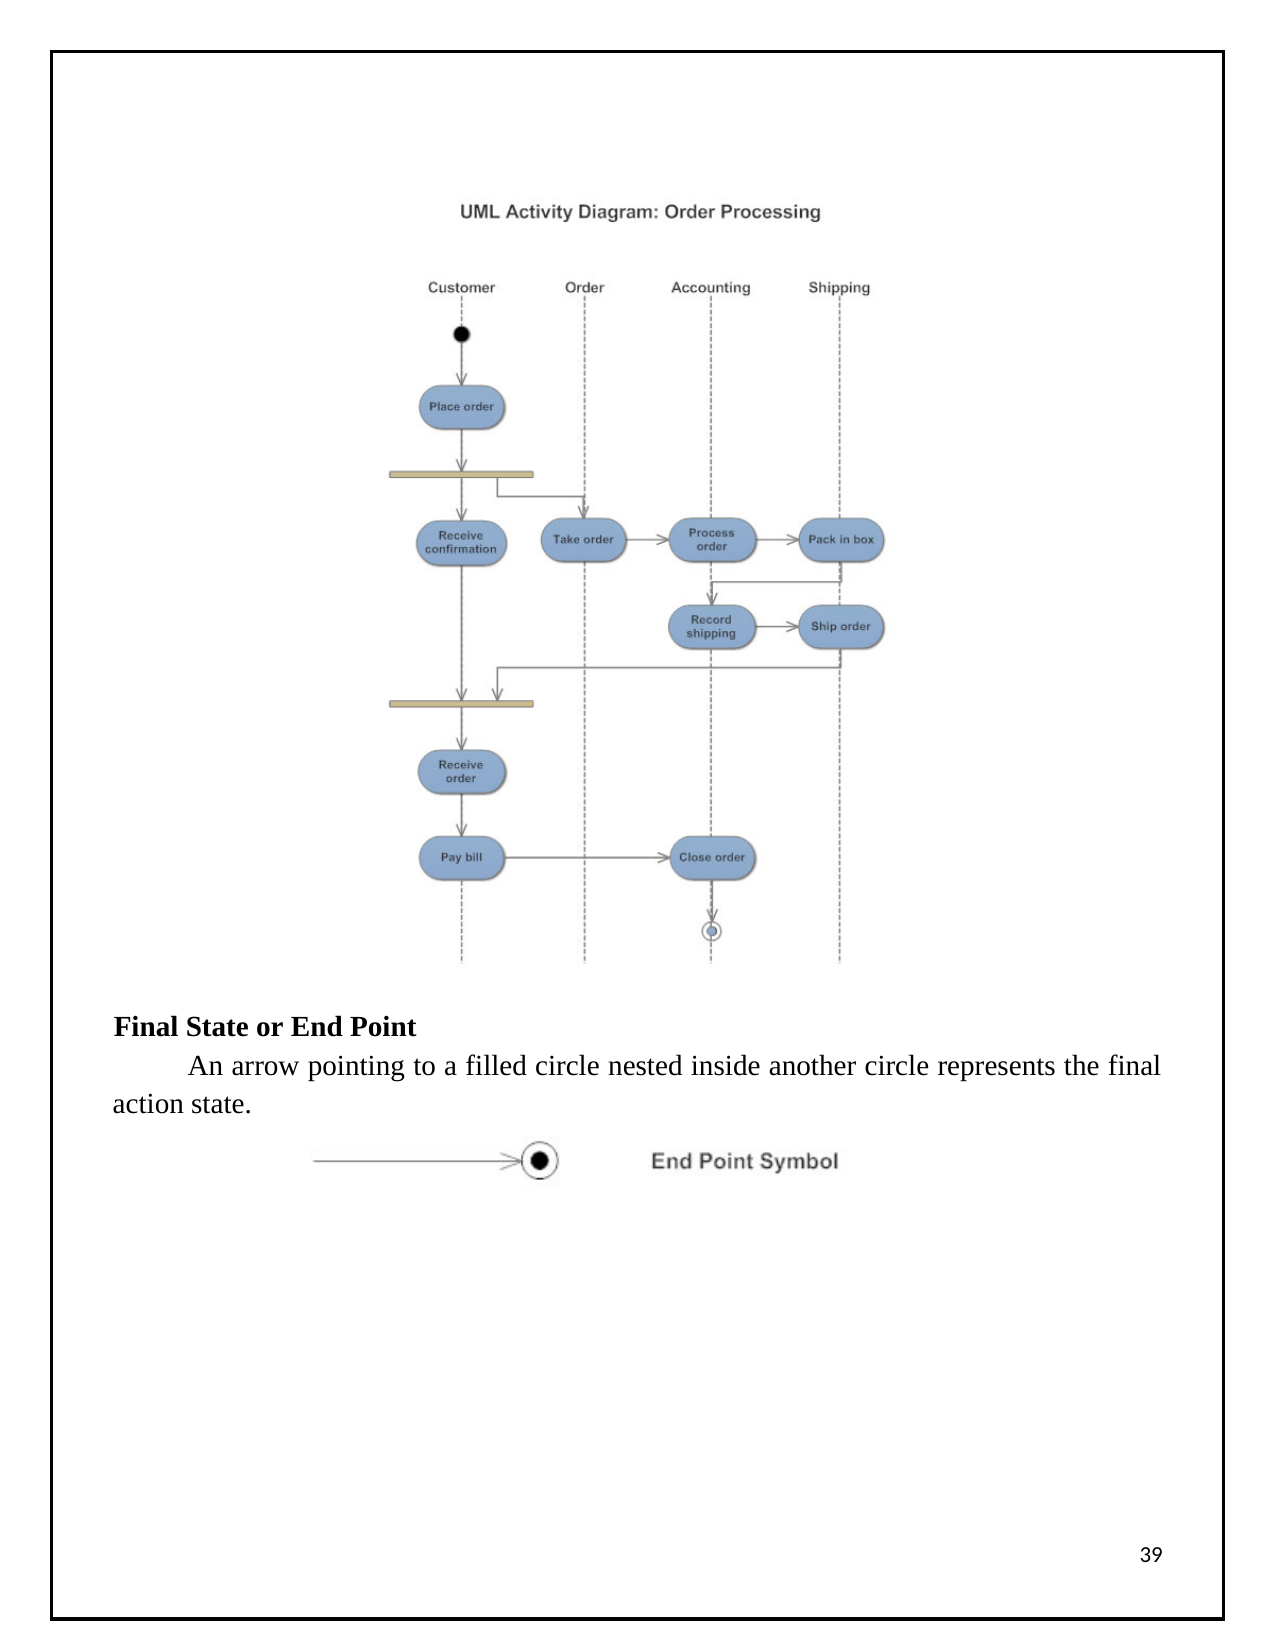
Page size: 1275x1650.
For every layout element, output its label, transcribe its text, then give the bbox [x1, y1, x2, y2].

text An arrow pointing to a filled circle nested inside another circle represents the final action state. [112, 1048, 1162, 1120]
picture [286, 1124, 989, 1199]
picture [340, 189, 936, 967]
subtitle Final State or End Point [113, 1009, 1162, 1043]
